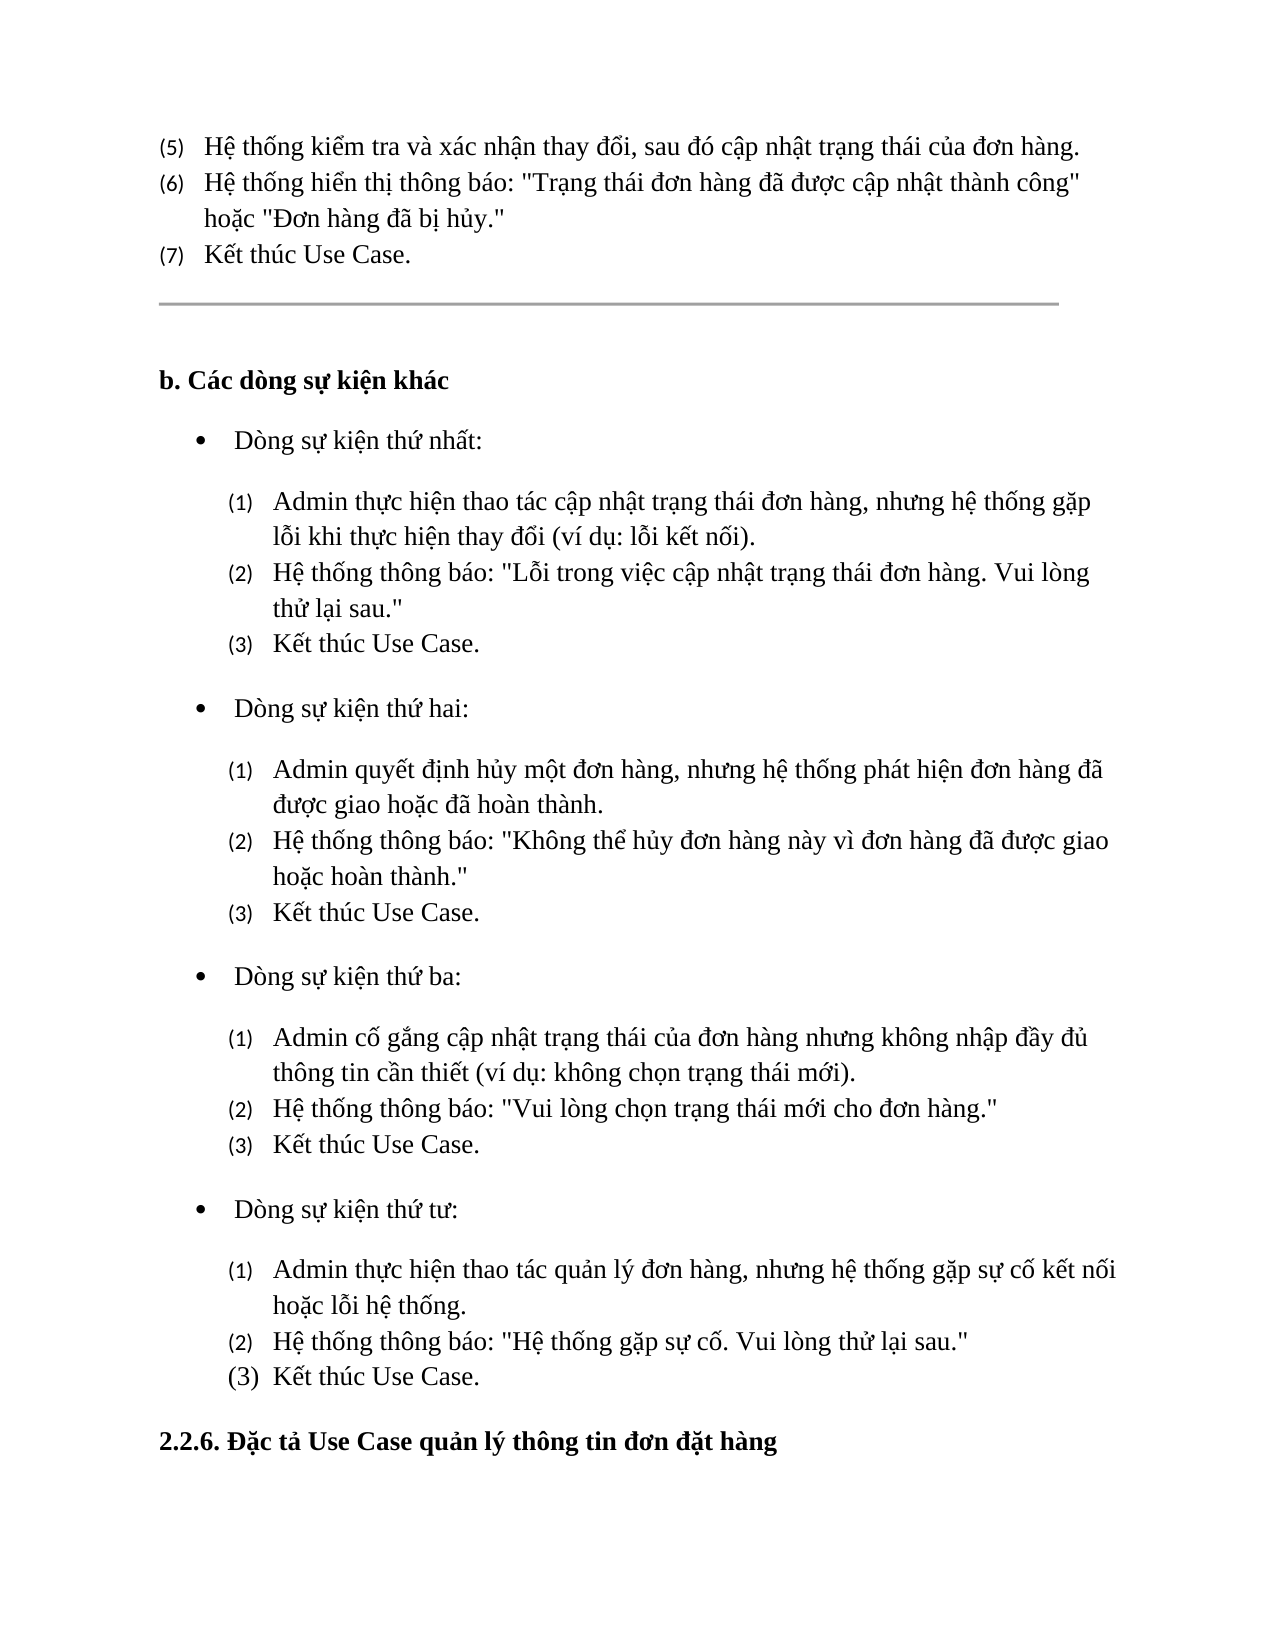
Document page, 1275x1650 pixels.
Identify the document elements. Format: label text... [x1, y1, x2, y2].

text 2.2.6. Đặc tả Use Case quản lý thông tin đơn đặt hàng [159, 1425, 1125, 1456]
list Kết thúc Use Case. [228, 1360, 1125, 1392]
list Dòng sự kiện thứ nhất: [196, 424, 1125, 455]
list Hệ thống thông báo: "Không thể hủy đơn hàng này vì đơn hàng đã được giao hoặc hoàn thành." [228, 824, 1125, 891]
list Kết thúc Use Case. [228, 1128, 1125, 1159]
list Dòng sự kiện thứ hai: [196, 692, 1125, 723]
list Hệ thống thông báo: "Vui lòng chọn trạng thái mới cho đơn hàng." [228, 1092, 1125, 1123]
list Dòng sự kiện thứ tư: [196, 1193, 1125, 1224]
list Kết thúc Use Case. [159, 238, 1125, 269]
list Admin thực hiện thao tác quản lý đơn hàng, nhưng hệ thống gặp sự cố kết nối hoặc lỗi hệ thống. [228, 1253, 1125, 1320]
list Hệ thống thông báo: "Lỗi trong việc cập nhật trạng thái đơn hàng. Vui lòng thử lại sau." [228, 556, 1125, 623]
list Admin cố gắng cập nhật trạng thái của đơn hàng nhưng không nhập đầy đủ thông tin cần thiết (ví dụ: không chọn trạng thái mới). [228, 1021, 1125, 1088]
list Kết thúc Use Case. [228, 896, 1125, 927]
list Kết thúc Use Case. [228, 627, 1125, 659]
list Hệ thống kiểm tra và xác nhận thay đổi, sau đó cập nhật trạng thái của đơn hàng. [159, 131, 1125, 162]
list Admin quyết định hủy một đơn hàng, nhưng hệ thống phát hiện đơn hàng đã được giao hoặc đã hoàn thành. [228, 753, 1125, 819]
list Hệ thống thông báo: "Hệ thống gặp sự cố. Vui lòng thử lại sau." [228, 1325, 1125, 1356]
list Hệ thống hiển thị thông báo: "Trạng thái đơn hàng đã được cập nhật thành công" hoặc "Đơn hàng đã bị hủy." [159, 166, 1125, 233]
text b. Các dòng sự kiện khác [159, 364, 1125, 395]
list Admin thực hiện thao tác cập nhật trạng thái đơn hàng, nhưng hệ thống gặp lỗi khi thực hiện thay đổi (ví dụ: lỗi kết nối). [228, 484, 1125, 551]
list Dòng sự kiện thứ ba: [196, 961, 1125, 992]
